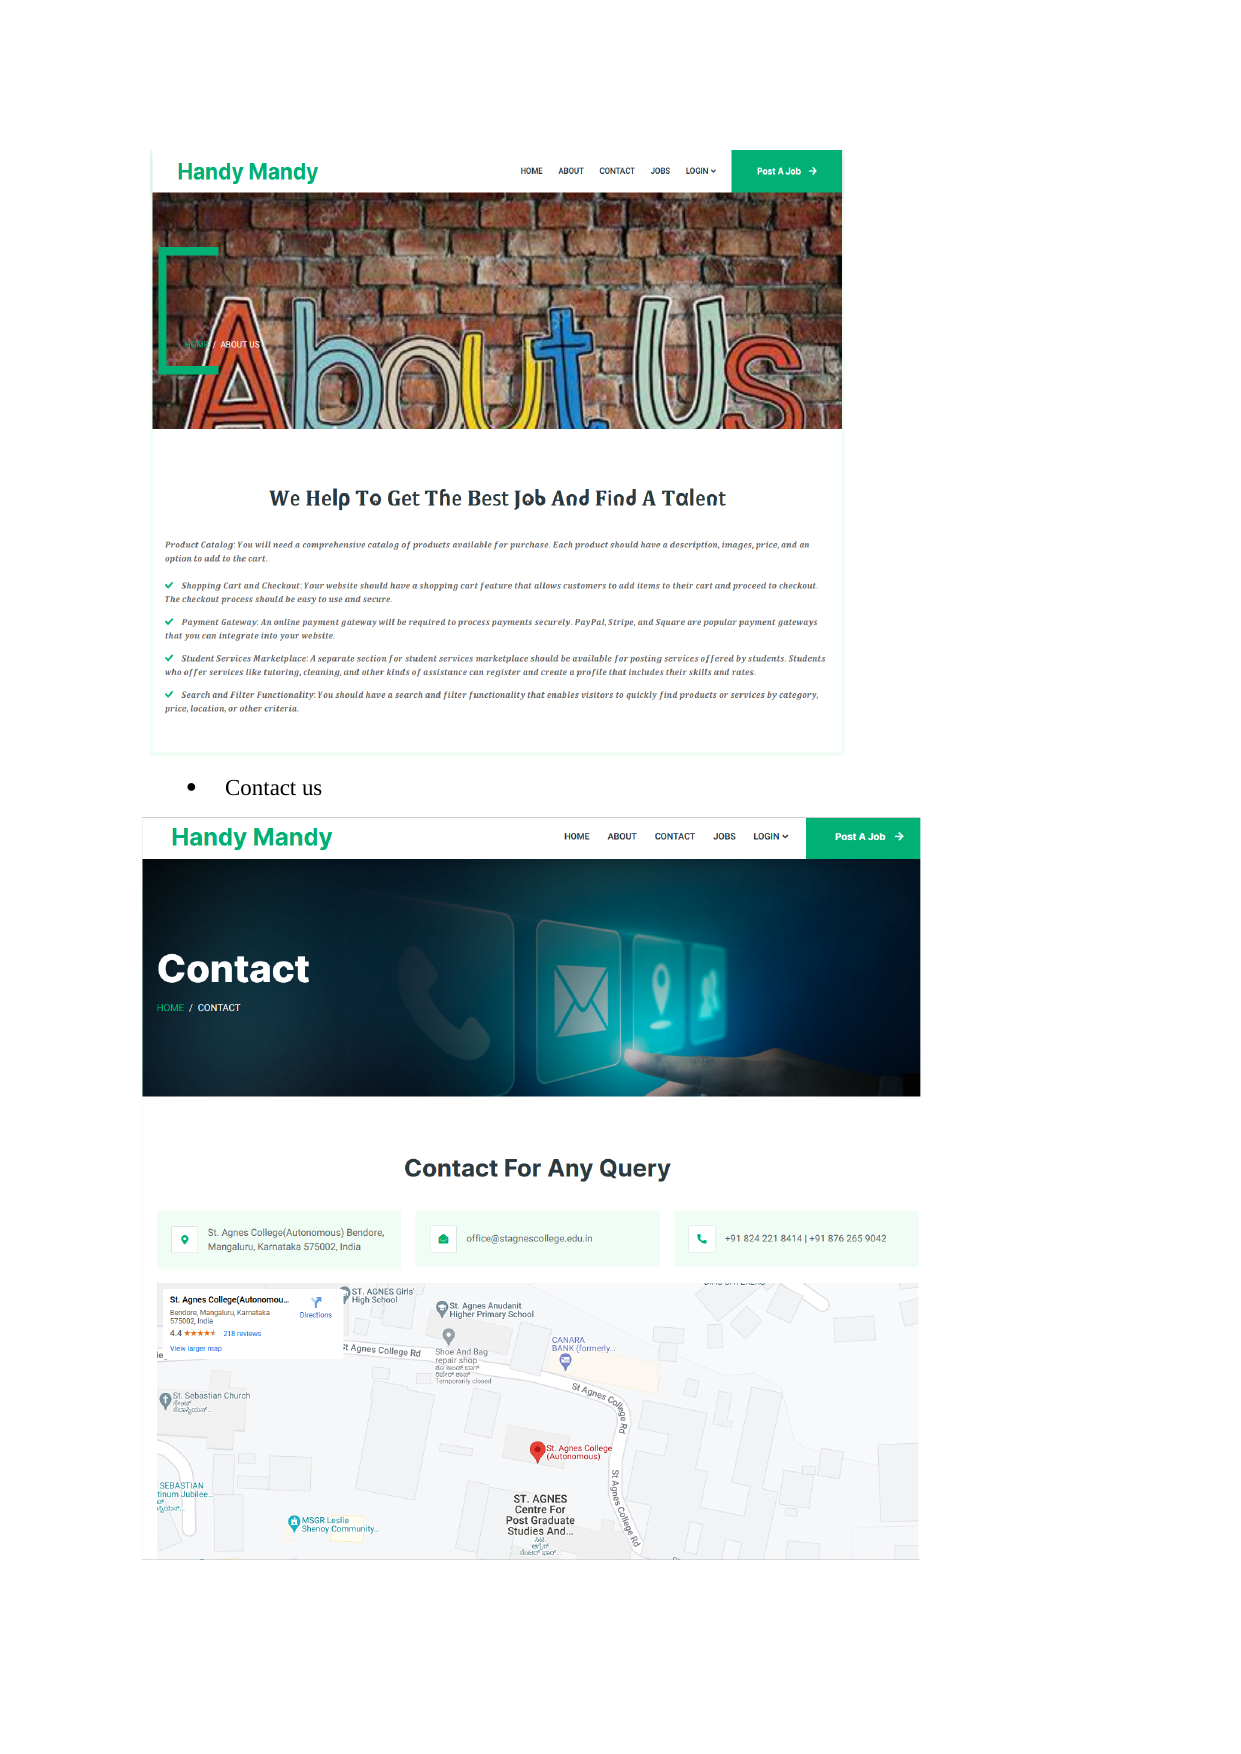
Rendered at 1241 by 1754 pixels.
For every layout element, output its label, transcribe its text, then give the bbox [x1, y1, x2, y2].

list Contact us [187, 774, 1090, 801]
picture [142, 817, 921, 1560]
picture [150, 150, 845, 756]
